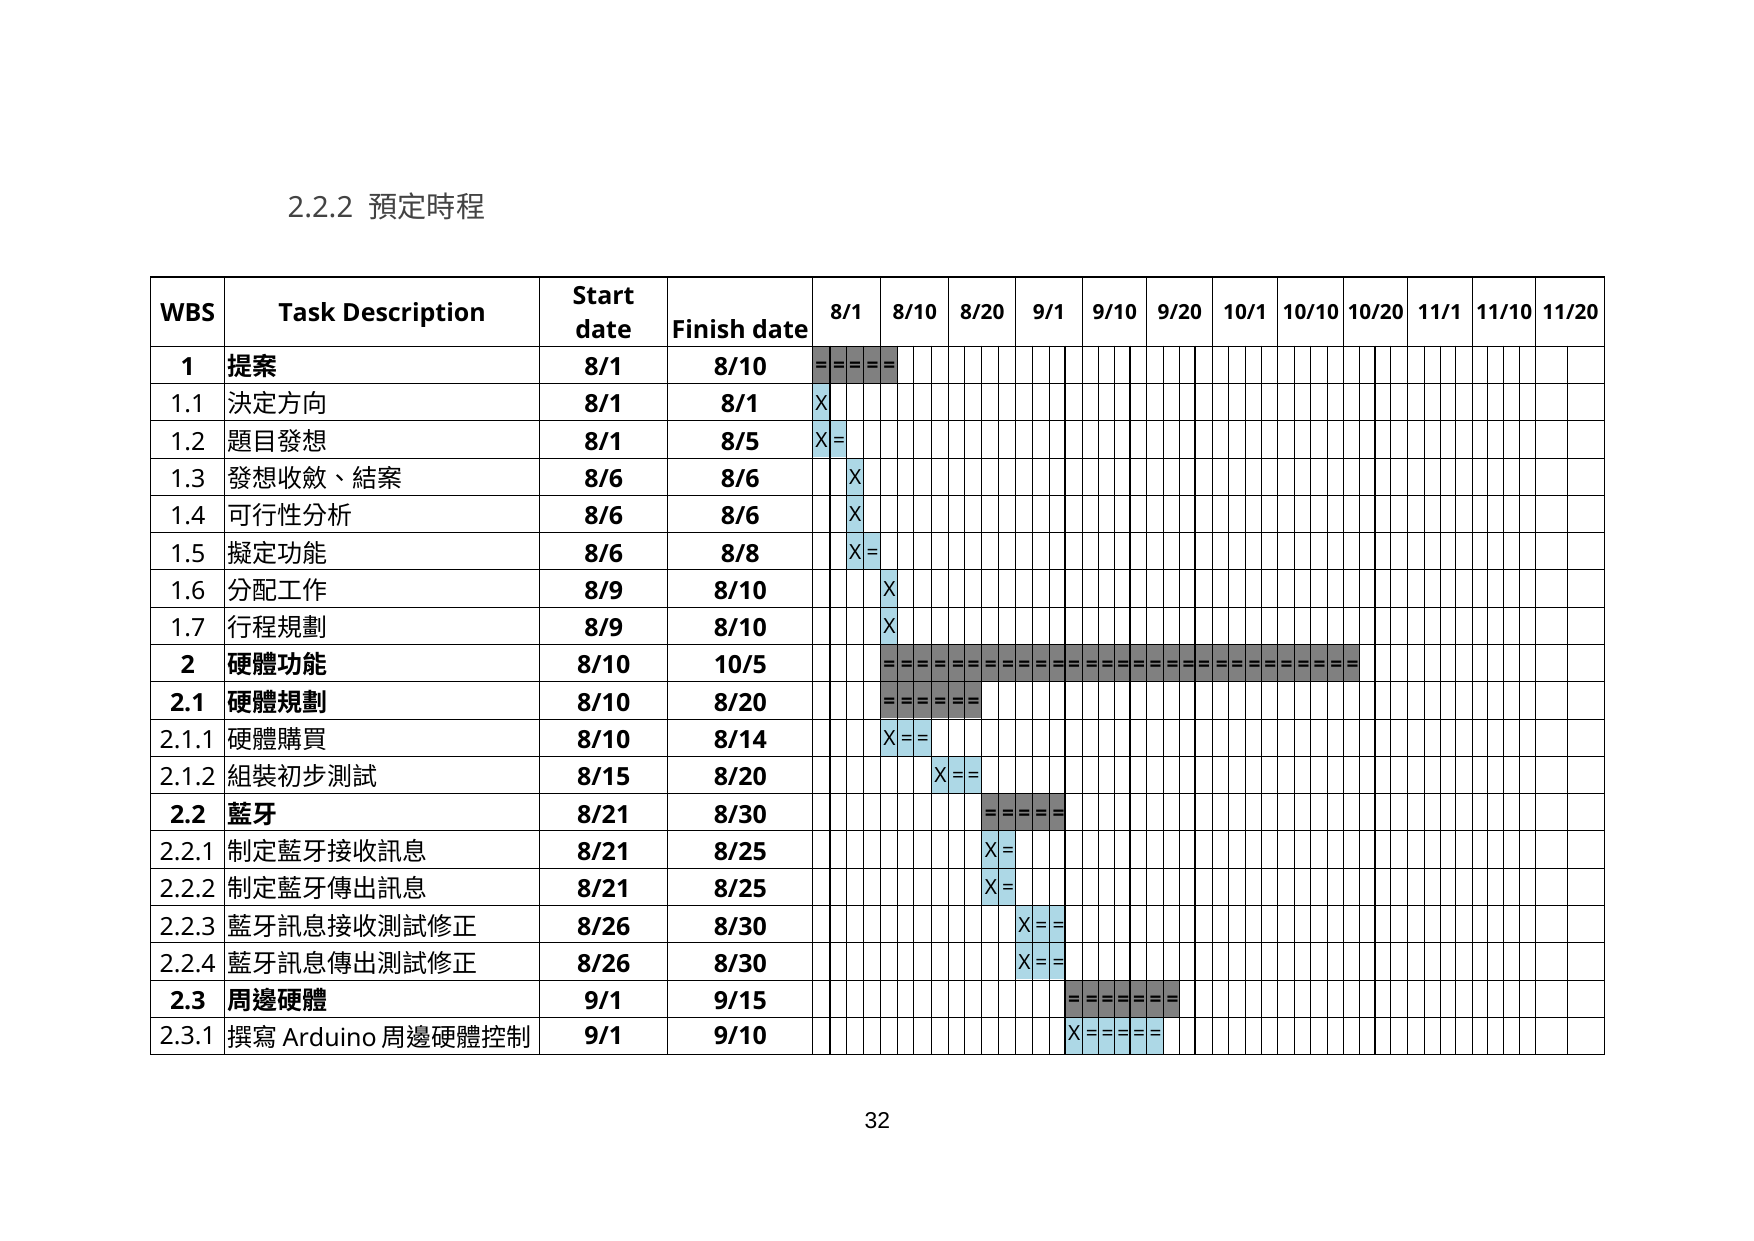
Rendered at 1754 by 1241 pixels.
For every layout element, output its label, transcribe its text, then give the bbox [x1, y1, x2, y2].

table_cell [982, 757, 998, 793]
table_cell [1441, 421, 1455, 457]
table_cell [1180, 347, 1194, 383]
table_cell [1504, 1018, 1519, 1054]
table_cell = [1147, 1018, 1163, 1054]
table_cell [898, 608, 913, 644]
table_cell = [864, 533, 880, 569]
table_cell 藍牙訊息傳出測試修正 [225, 943, 539, 979]
table_cell [1360, 943, 1374, 979]
table_cell [1083, 720, 1098, 756]
table_cell [1391, 384, 1407, 420]
table_cell [1425, 347, 1440, 383]
table_cell [1180, 459, 1194, 495]
table_cell [881, 794, 897, 830]
table_cell [914, 496, 931, 532]
table_cell [1328, 1018, 1343, 1054]
table_cell [949, 570, 964, 607]
table_cell [1344, 943, 1359, 979]
table_cell [881, 981, 897, 1017]
table_cell [813, 869, 829, 905]
table_cell [1456, 421, 1472, 457]
table_cell [1520, 1018, 1535, 1054]
table_cell = [1131, 645, 1146, 681]
table_cell = [1083, 645, 1098, 681]
table_cell = [1131, 1018, 1146, 1054]
table_cell [1504, 981, 1519, 1017]
table_cell [1229, 906, 1245, 942]
table_cell [1246, 347, 1261, 383]
table_cell [1229, 1018, 1245, 1054]
table_cell 決定方向 [225, 384, 539, 420]
table_cell [1229, 384, 1245, 420]
table_cell [1376, 347, 1390, 383]
table_cell [1568, 757, 1604, 793]
table_cell [965, 421, 981, 457]
table_cell [1504, 831, 1519, 868]
table_cell [949, 533, 964, 569]
table_cell [1425, 831, 1440, 868]
table_cell [1391, 831, 1407, 868]
table_cell [999, 906, 1015, 942]
table_cell [1473, 831, 1487, 868]
table_cell 9/15 [668, 981, 812, 1017]
table_cell [1278, 906, 1294, 942]
table_cell = [1262, 645, 1277, 681]
table_cell [1473, 906, 1487, 942]
table_cell [1164, 757, 1179, 793]
table_cell [1568, 459, 1604, 495]
table_cell [1196, 1018, 1212, 1054]
table_cell [1180, 757, 1194, 793]
table_cell [1278, 869, 1294, 905]
table_cell [1033, 496, 1049, 532]
table_cell [1456, 682, 1472, 718]
table_cell [1147, 459, 1163, 495]
table_cell [1246, 943, 1261, 979]
table_cell 撰寫Arduino周邊硬體控制程式 [225, 1018, 539, 1054]
table_cell [1246, 459, 1261, 495]
table_cell [1147, 720, 1163, 756]
table_cell [1115, 682, 1129, 718]
table_cell [898, 347, 913, 383]
table_cell [999, 459, 1015, 495]
table_cell [1131, 906, 1146, 942]
table_cell [1344, 533, 1359, 569]
table_cell [1066, 533, 1082, 569]
table_cell [1196, 682, 1212, 718]
table_cell 8/10 [540, 645, 667, 681]
table_cell [881, 421, 897, 457]
table_cell [1520, 421, 1535, 457]
table_cell [813, 981, 829, 1017]
table_cell 2.1.1 [151, 720, 224, 756]
table_cell [1016, 1018, 1032, 1054]
table_cell [1050, 720, 1064, 756]
table_cell [1033, 720, 1049, 756]
table_cell [1295, 347, 1310, 383]
table_cell [914, 757, 931, 793]
table_cell = [999, 831, 1015, 868]
table_cell 2.2.2 [151, 869, 224, 905]
table_cell [1295, 1018, 1310, 1054]
table_cell [1425, 459, 1440, 495]
table_cell [1536, 831, 1567, 868]
table_cell [1441, 943, 1455, 979]
table_cell [1568, 869, 1604, 905]
table_cell [1164, 384, 1179, 420]
table_cell [1099, 384, 1114, 420]
table_cell [881, 1018, 897, 1054]
table_cell [1344, 421, 1359, 457]
table_cell [1295, 682, 1310, 718]
table_cell [1488, 645, 1503, 681]
table_cell 硬體功能 [225, 645, 539, 681]
table_cell [1246, 421, 1261, 457]
table_cell = [949, 645, 964, 681]
table_cell [831, 496, 846, 532]
table_cell [1536, 347, 1567, 383]
table_cell [1196, 459, 1212, 495]
table_cell [1488, 794, 1503, 830]
table_cell 8/20 [668, 757, 812, 793]
table_cell 8/25 [668, 831, 812, 868]
table_cell = [1099, 645, 1114, 681]
table_cell = [813, 347, 829, 383]
table_cell [1278, 459, 1294, 495]
table_cell [1391, 943, 1407, 979]
table_cell [1408, 1018, 1424, 1054]
table_cell [1536, 682, 1567, 718]
table_cell [1488, 720, 1503, 756]
table_cell 2 [151, 645, 224, 681]
table_cell [1050, 1018, 1064, 1054]
table_cell [1391, 1018, 1407, 1054]
table_cell [1488, 533, 1503, 569]
table_cell [1311, 682, 1327, 718]
table_cell = [1099, 981, 1114, 1017]
table_cell [932, 459, 948, 495]
table_cell [847, 757, 863, 793]
table_cell [949, 794, 964, 830]
table_cell [914, 869, 931, 905]
table_cell [1295, 496, 1310, 532]
table_cell = [1196, 645, 1212, 681]
table_cell [1213, 943, 1228, 979]
table_cell [1408, 794, 1424, 830]
table_cell [1246, 906, 1261, 942]
table_cell [1360, 757, 1374, 793]
table_cell 行程規劃 [225, 608, 539, 644]
table_cell [1115, 757, 1129, 793]
table_cell [1295, 943, 1310, 979]
table_cell = [1278, 645, 1294, 681]
table_cell [1568, 682, 1604, 718]
table_cell = [1016, 794, 1032, 830]
table_cell [1083, 533, 1098, 569]
table_cell [1147, 906, 1163, 942]
table_cell 8/5 [668, 421, 812, 457]
table_cell [1066, 943, 1082, 979]
table_cell [965, 720, 981, 756]
table_cell [1099, 869, 1114, 905]
table_cell [965, 496, 981, 532]
table_cell [932, 794, 948, 830]
table_cell [1147, 570, 1163, 607]
table_cell [1066, 720, 1082, 756]
table_cell [1050, 570, 1064, 607]
table_cell [1083, 943, 1098, 979]
table_cell [1441, 720, 1455, 756]
table_cell [1391, 533, 1407, 569]
table_cell [1262, 421, 1277, 457]
table_cell [999, 682, 1015, 718]
table_cell [914, 459, 931, 495]
table_cell [1391, 496, 1407, 532]
table_cell [831, 981, 846, 1017]
table_cell [1568, 831, 1604, 868]
table_cell [1408, 831, 1424, 868]
table_cell [965, 533, 981, 569]
table_cell [1229, 981, 1245, 1017]
table_cell [1328, 720, 1343, 756]
table_cell [1568, 496, 1604, 532]
table_cell [1033, 421, 1049, 457]
table_cell [1213, 496, 1228, 532]
table_cell 2.3 [151, 981, 224, 1017]
table_cell [1488, 981, 1503, 1017]
table_cell [1536, 421, 1567, 457]
table_cell [1536, 459, 1567, 495]
table_cell = [1099, 1018, 1114, 1054]
table_cell [1376, 831, 1390, 868]
table_cell [1311, 421, 1327, 457]
table_cell = [914, 720, 931, 756]
table_cell [1164, 570, 1179, 607]
table_cell [1115, 347, 1129, 383]
table_cell [1295, 981, 1310, 1017]
table_cell [1344, 720, 1359, 756]
table_cell [864, 496, 880, 532]
table_cell [1131, 608, 1146, 644]
table_cell [1295, 384, 1310, 420]
table_cell [1033, 570, 1049, 607]
table_cell [1504, 570, 1519, 607]
table_cell [1520, 869, 1535, 905]
table_cell [982, 981, 998, 1017]
table_cell = [1131, 981, 1146, 1017]
table_cell [1229, 608, 1245, 644]
table_cell [1360, 981, 1374, 1017]
table_cell [1456, 347, 1472, 383]
table_cell = [831, 421, 846, 457]
table_cell [1115, 608, 1129, 644]
table_cell [1536, 906, 1567, 942]
table_cell [1456, 981, 1472, 1017]
table_cell [949, 496, 964, 532]
table_cell [914, 608, 931, 644]
table_cell [914, 906, 931, 942]
table_cell [1408, 570, 1424, 607]
table_cell 2.2 [151, 794, 224, 830]
table_cell [1360, 533, 1374, 569]
table_cell [1456, 459, 1472, 495]
table_cell [1360, 906, 1374, 942]
table_cell 1.5 [151, 533, 224, 569]
table_cell 藍牙訊息接收測試修正 [225, 906, 539, 942]
table_cell [1425, 794, 1440, 830]
table_cell = [898, 645, 913, 681]
table_cell [1278, 981, 1294, 1017]
table_cell [1391, 682, 1407, 718]
table_cell [898, 757, 913, 793]
table_cell [1441, 682, 1455, 718]
table_cell [1520, 570, 1535, 607]
table_cell 2.1.2 [151, 757, 224, 793]
table_cell [1180, 608, 1194, 644]
table_cell [1311, 384, 1327, 420]
table_cell [1115, 459, 1129, 495]
table_cell = [982, 645, 998, 681]
table_cell [1016, 384, 1032, 420]
table_cell 8/14 [668, 720, 812, 756]
table_cell [965, 608, 981, 644]
table_cell [1229, 720, 1245, 756]
table_cell [831, 533, 846, 569]
table_cell [1391, 459, 1407, 495]
table_cell [1568, 1018, 1604, 1054]
table_header 8/10 [881, 278, 948, 346]
table_cell [1568, 906, 1604, 942]
table_cell [1083, 496, 1098, 532]
table_cell [982, 384, 998, 420]
table_cell [1229, 533, 1245, 569]
table_cell [1376, 757, 1390, 793]
table_cell [1099, 757, 1114, 793]
table_cell [1180, 981, 1194, 1017]
table_cell [1050, 533, 1064, 569]
table_cell [1196, 570, 1212, 607]
table_cell 2.2.1 [151, 831, 224, 868]
table_cell [881, 757, 897, 793]
table_cell [1536, 943, 1567, 979]
table_cell [1083, 794, 1098, 830]
table_cell [864, 421, 880, 457]
table_cell [1246, 794, 1261, 830]
table_cell [1050, 384, 1064, 420]
table_cell [1246, 533, 1261, 569]
table_cell 1.4 [151, 496, 224, 532]
table_cell [1441, 608, 1455, 644]
table_cell 8/10 [668, 570, 812, 607]
table_cell [1488, 459, 1503, 495]
table_cell [1246, 831, 1261, 868]
table_cell 制定藍牙傳出訊息 [225, 869, 539, 905]
table_cell = [1180, 645, 1194, 681]
table_cell [1441, 645, 1455, 681]
table_cell [949, 906, 964, 942]
table_cell [1262, 981, 1277, 1017]
table_cell [1520, 831, 1535, 868]
table_cell [1066, 347, 1082, 383]
table_cell [1033, 1018, 1049, 1054]
table_cell [1456, 794, 1472, 830]
table_cell [1520, 645, 1535, 681]
table_cell X [847, 459, 863, 495]
table_cell [1488, 421, 1503, 457]
table_cell [1115, 570, 1129, 607]
table_cell [1246, 608, 1261, 644]
table_cell [1083, 570, 1098, 607]
table_cell [1344, 384, 1359, 420]
table_cell X [881, 570, 897, 607]
table_cell [1246, 682, 1261, 718]
table_cell [1196, 347, 1212, 383]
table_cell [1473, 720, 1487, 756]
table_cell [831, 608, 846, 644]
table_cell [949, 347, 964, 383]
table_cell [1033, 981, 1049, 1017]
table_cell [1083, 906, 1098, 942]
table_cell = [881, 347, 897, 383]
table_cell [1083, 757, 1098, 793]
table_cell [1456, 943, 1472, 979]
table_cell [1147, 608, 1163, 644]
table_cell [1441, 459, 1455, 495]
table_cell [1131, 496, 1146, 532]
table_header WBS [151, 278, 224, 346]
table_cell [1473, 943, 1487, 979]
table_cell [1473, 533, 1487, 569]
table_cell [999, 943, 1015, 979]
table_cell [847, 720, 863, 756]
table_cell [1016, 459, 1032, 495]
table_cell = [898, 720, 913, 756]
table_cell [1408, 608, 1424, 644]
table_cell 1.1 [151, 384, 224, 420]
table_cell [1147, 682, 1163, 718]
table_cell [1425, 943, 1440, 979]
table_cell [1099, 906, 1114, 942]
table_cell [1488, 943, 1503, 979]
table_cell [1246, 570, 1261, 607]
table_cell [914, 533, 931, 569]
table_cell = [949, 682, 964, 718]
table_cell [831, 869, 846, 905]
table_cell [1147, 533, 1163, 569]
table_cell 2.1 [151, 682, 224, 718]
table_cell [1099, 682, 1114, 718]
table_cell 1.3 [151, 459, 224, 495]
table_cell = [1115, 1018, 1129, 1054]
table_cell [1425, 421, 1440, 457]
table_cell [1115, 869, 1129, 905]
table_cell [1196, 869, 1212, 905]
table_cell 8/20 [668, 682, 812, 718]
table_cell [1360, 496, 1374, 532]
table_cell [813, 570, 829, 607]
table_cell = [1083, 981, 1098, 1017]
table_cell [1196, 384, 1212, 420]
table_cell = [914, 682, 931, 718]
table_cell [1488, 906, 1503, 942]
table_cell [982, 1018, 998, 1054]
table_cell [847, 608, 863, 644]
table_cell [1180, 682, 1194, 718]
table_cell [881, 533, 897, 569]
table_cell [1441, 906, 1455, 942]
table_cell 提案 [225, 347, 539, 383]
table_cell = [847, 347, 863, 383]
table_cell [1425, 645, 1440, 681]
table_header 11/10 [1473, 278, 1535, 346]
table_cell [1131, 347, 1146, 383]
table_cell = [1311, 645, 1327, 681]
table_cell [949, 981, 964, 1017]
table_cell [1311, 1018, 1327, 1054]
table_cell [1213, 608, 1228, 644]
table_cell [1360, 869, 1374, 905]
table_header 9/10 [1083, 278, 1146, 346]
table_cell [1536, 757, 1567, 793]
table_cell [1147, 794, 1163, 830]
table_cell [1425, 720, 1440, 756]
table_cell [999, 720, 1015, 756]
table_cell 9/1 [540, 1018, 667, 1054]
table_cell [1391, 981, 1407, 1017]
table_cell [813, 645, 829, 681]
table_cell [1147, 496, 1163, 532]
table_cell [1441, 570, 1455, 607]
table_cell [1262, 1018, 1277, 1054]
table_cell [1328, 384, 1343, 420]
table_cell 8/1 [540, 421, 667, 457]
table_cell [999, 608, 1015, 644]
table_cell [881, 459, 897, 495]
table_cell = [898, 682, 913, 718]
table_cell [898, 459, 913, 495]
table_cell [914, 943, 931, 979]
table_cell [1278, 794, 1294, 830]
table_cell [1213, 720, 1228, 756]
table_cell [1328, 831, 1343, 868]
table_cell [1376, 869, 1390, 905]
table_cell [1180, 421, 1194, 457]
table_cell [847, 906, 863, 942]
table_cell [1050, 608, 1064, 644]
table_cell [1213, 831, 1228, 868]
table_cell [898, 384, 913, 420]
table_cell [1376, 496, 1390, 532]
table_cell [982, 459, 998, 495]
table_cell [982, 347, 998, 383]
table_cell [1568, 943, 1604, 979]
table_cell 1.2 [151, 421, 224, 457]
table_cell [1033, 533, 1049, 569]
table_cell [1456, 645, 1472, 681]
table_cell [1164, 347, 1179, 383]
table_cell [1568, 533, 1604, 569]
table_cell [1504, 645, 1519, 681]
table_cell [1213, 794, 1228, 830]
table_cell [1360, 608, 1374, 644]
table_cell [982, 720, 998, 756]
table_cell [1066, 757, 1082, 793]
table_cell [1278, 533, 1294, 569]
table_cell [1441, 757, 1455, 793]
table_cell [1016, 570, 1032, 607]
table_cell [864, 757, 880, 793]
table_cell [1311, 496, 1327, 532]
table_cell = [965, 757, 981, 793]
table_cell [1246, 384, 1261, 420]
table_cell = [1033, 906, 1049, 942]
table_cell [1568, 421, 1604, 457]
table_cell [1456, 384, 1472, 420]
table_cell = [1229, 645, 1245, 681]
table_cell [1488, 347, 1503, 383]
table_cell [1262, 533, 1277, 569]
table_cell [1180, 831, 1194, 868]
table_cell [1441, 869, 1455, 905]
table_cell [1441, 347, 1455, 383]
table_cell = [999, 794, 1015, 830]
table_cell [831, 757, 846, 793]
table_cell [1196, 608, 1212, 644]
table_cell [1520, 794, 1535, 830]
table_cell [1246, 869, 1261, 905]
table_cell [1278, 943, 1294, 979]
table_cell [1295, 869, 1310, 905]
table_cell [864, 831, 880, 868]
table_cell [1488, 682, 1503, 718]
table_cell 周邊硬體 [225, 981, 539, 1017]
table_cell [999, 421, 1015, 457]
table_cell [881, 384, 897, 420]
table_cell [1344, 459, 1359, 495]
table_cell [1311, 459, 1327, 495]
table_cell [914, 1018, 931, 1054]
table_cell [847, 794, 863, 830]
table_cell [1391, 794, 1407, 830]
table_cell [1536, 608, 1567, 644]
table_cell [813, 943, 829, 979]
table_cell [898, 869, 913, 905]
table_cell [1520, 384, 1535, 420]
table_cell = [932, 645, 948, 681]
table_cell [982, 496, 998, 532]
table_cell [1033, 347, 1049, 383]
table_cell X [847, 533, 863, 569]
table_cell [1278, 421, 1294, 457]
table_cell [949, 831, 964, 868]
table_cell [1278, 831, 1294, 868]
table_cell [1180, 533, 1194, 569]
table_cell [1376, 570, 1390, 607]
table_cell [999, 347, 1015, 383]
table_cell [1536, 869, 1567, 905]
table_cell [1066, 794, 1082, 830]
table_cell [881, 869, 897, 905]
table_cell 8/10 [540, 720, 667, 756]
table_header Start date [540, 278, 667, 346]
table_cell [1180, 794, 1194, 830]
table_cell [949, 421, 964, 457]
table_cell [1391, 720, 1407, 756]
table_cell [1164, 831, 1179, 868]
subtitle 2.2.2 預定時程 [287, 183, 1604, 226]
table_cell [1425, 906, 1440, 942]
table_cell = [932, 682, 948, 718]
table_cell [881, 496, 897, 532]
table_cell [1376, 682, 1390, 718]
table_cell [1050, 347, 1064, 383]
table_cell [1115, 831, 1129, 868]
table_cell [1083, 384, 1098, 420]
table_cell [1536, 496, 1567, 532]
table_cell [1473, 570, 1487, 607]
table_cell [1246, 1018, 1261, 1054]
table_cell = [1246, 645, 1261, 681]
table_cell = [1147, 981, 1163, 1017]
table_cell [1131, 682, 1146, 718]
table_header 9/20 [1147, 278, 1212, 346]
table_cell [914, 570, 931, 607]
table_cell [1033, 608, 1049, 644]
table_cell [881, 943, 897, 979]
table_cell X [1016, 943, 1032, 979]
table_cell [1066, 831, 1082, 868]
table_cell [1360, 347, 1374, 383]
table_cell [1131, 533, 1146, 569]
table_cell [1376, 421, 1390, 457]
table_cell [1311, 347, 1327, 383]
table_cell 8/9 [540, 570, 667, 607]
table_cell [1376, 384, 1390, 420]
table_cell [1115, 384, 1129, 420]
table_cell [1568, 794, 1604, 830]
table_cell [1295, 608, 1310, 644]
table_cell [864, 384, 880, 420]
table_cell [1408, 459, 1424, 495]
table_cell [932, 608, 948, 644]
table_cell = [1066, 981, 1082, 1017]
table_cell [932, 384, 948, 420]
table_cell [1229, 682, 1245, 718]
table_cell [1425, 682, 1440, 718]
table_cell [1456, 1018, 1472, 1054]
table_cell [1456, 496, 1472, 532]
table_cell [982, 570, 998, 607]
table_cell [932, 533, 948, 569]
table_cell [1196, 906, 1212, 942]
table_cell [1066, 421, 1082, 457]
table_cell [914, 981, 931, 1017]
table_cell = [881, 645, 897, 681]
table_cell 8/10 [668, 608, 812, 644]
table_cell [1050, 981, 1064, 1017]
table_cell [1083, 459, 1098, 495]
table_cell [1164, 1018, 1179, 1054]
table_cell [813, 459, 829, 495]
table_cell 8/25 [668, 869, 812, 905]
table_cell [1033, 384, 1049, 420]
table_cell 9/10 [668, 1018, 812, 1054]
table_cell = [1328, 645, 1343, 681]
table_cell [1246, 720, 1261, 756]
table_cell = [1164, 981, 1179, 1017]
table_cell [1360, 720, 1374, 756]
table_header Task Description [225, 278, 539, 346]
table_cell [1229, 831, 1245, 868]
table_cell [1164, 794, 1179, 830]
table_cell [1262, 720, 1277, 756]
table_cell [1391, 570, 1407, 607]
table_cell [1568, 384, 1604, 420]
table_cell [1262, 757, 1277, 793]
table_cell [1360, 384, 1374, 420]
table_cell = [1083, 1018, 1098, 1054]
table_cell [1164, 608, 1179, 644]
table_cell [1229, 794, 1245, 830]
table_cell [1425, 533, 1440, 569]
table_cell [1262, 496, 1277, 532]
table_cell [1391, 608, 1407, 644]
table_cell 8/26 [540, 943, 667, 979]
table_cell [999, 570, 1015, 607]
table_cell = [949, 757, 964, 793]
table_cell [1164, 869, 1179, 905]
table_cell [1066, 608, 1082, 644]
table_cell [1311, 757, 1327, 793]
table_header 11/20 [1536, 278, 1604, 346]
table_cell [1441, 794, 1455, 830]
table_cell 8/30 [668, 943, 812, 979]
table_cell 8/1 [540, 384, 667, 420]
table_cell = [1115, 981, 1129, 1017]
table_cell [1262, 347, 1277, 383]
table_cell [1473, 682, 1487, 718]
table_cell [1425, 570, 1440, 607]
table_cell [965, 347, 981, 383]
table_cell [949, 720, 964, 756]
table_cell [1520, 347, 1535, 383]
table_cell [949, 459, 964, 495]
table_cell [999, 981, 1015, 1017]
table_cell [1456, 608, 1472, 644]
table_cell [1016, 682, 1032, 718]
table_cell [1536, 533, 1567, 569]
table_cell [1180, 869, 1194, 905]
table_cell [1328, 906, 1343, 942]
table_cell [864, 645, 880, 681]
table_cell [1262, 869, 1277, 905]
table_cell [949, 384, 964, 420]
table_cell [1099, 831, 1114, 868]
table_header 8/20 [949, 278, 1015, 346]
table_cell [1164, 682, 1179, 718]
table_cell 8/6 [668, 496, 812, 532]
table_cell [1536, 384, 1567, 420]
table_cell [1328, 943, 1343, 979]
table_cell [898, 831, 913, 868]
table_cell [1441, 981, 1455, 1017]
table_cell [1213, 1018, 1228, 1054]
table_cell [932, 1018, 948, 1054]
table_cell [1504, 533, 1519, 569]
table_cell [1016, 496, 1032, 532]
table_cell [1568, 347, 1604, 383]
table_cell [1033, 682, 1049, 718]
table_cell = [982, 794, 998, 830]
table_cell [1408, 981, 1424, 1017]
table_cell [1213, 906, 1228, 942]
table_cell 2.2.4 [151, 943, 224, 979]
table_cell [1441, 831, 1455, 868]
table_cell [1568, 645, 1604, 681]
table_header 9/1 [1016, 278, 1082, 346]
table_cell [1425, 384, 1440, 420]
table_cell [847, 384, 863, 420]
table_cell [864, 794, 880, 830]
table_cell = [914, 645, 931, 681]
table_cell [1278, 682, 1294, 718]
table_cell [1536, 1018, 1567, 1054]
table_cell [1504, 384, 1519, 420]
table_cell [932, 906, 948, 942]
table_cell [1360, 794, 1374, 830]
table_cell [1536, 570, 1567, 607]
table_cell [982, 943, 998, 979]
table_cell [831, 459, 846, 495]
table_cell [965, 831, 981, 868]
table_cell [1473, 757, 1487, 793]
table_cell [1262, 943, 1277, 979]
table_cell [1328, 757, 1343, 793]
table_cell [1164, 533, 1179, 569]
table_cell 8/10 [668, 347, 812, 383]
table_cell [1473, 347, 1487, 383]
table_cell [999, 1018, 1015, 1054]
table_cell 題目發想 [225, 421, 539, 457]
table_cell [1262, 384, 1277, 420]
table_cell [949, 869, 964, 905]
table_cell [1131, 570, 1146, 607]
table_cell [1115, 496, 1129, 532]
table_cell [1473, 794, 1487, 830]
table_cell [1229, 347, 1245, 383]
table_cell [1016, 757, 1032, 793]
table_cell X [982, 831, 998, 868]
table_cell = [965, 645, 981, 681]
table_cell [864, 608, 880, 644]
table_cell 分配工作 [225, 570, 539, 607]
table_cell [932, 831, 948, 868]
table_cell [1441, 384, 1455, 420]
table_cell [1213, 384, 1228, 420]
table_cell [1295, 570, 1310, 607]
table_cell [1488, 1018, 1503, 1054]
table_header 8/1 [813, 278, 880, 346]
table_cell [1408, 869, 1424, 905]
table_cell [1262, 906, 1277, 942]
table_cell [1295, 794, 1310, 830]
table_cell X [1066, 1018, 1082, 1054]
table_cell [1050, 496, 1064, 532]
table_cell [1488, 608, 1503, 644]
table_cell [1328, 608, 1343, 644]
table_cell [1344, 1018, 1359, 1054]
table_cell [1180, 570, 1194, 607]
table_cell [1229, 757, 1245, 793]
table_cell [1050, 831, 1064, 868]
table_cell [1147, 757, 1163, 793]
table_cell 8/6 [540, 459, 667, 495]
table_cell [1344, 869, 1359, 905]
table_cell = [1295, 645, 1310, 681]
table_cell [1083, 347, 1098, 383]
table_cell [949, 608, 964, 644]
table_cell [1473, 421, 1487, 457]
table_cell = [1033, 943, 1049, 979]
table_cell [1328, 570, 1343, 607]
table_cell [932, 347, 948, 383]
table_cell [1328, 421, 1343, 457]
table_cell [1196, 496, 1212, 532]
table_cell [932, 869, 948, 905]
table_cell [965, 981, 981, 1017]
table_cell [847, 981, 863, 1017]
table_cell [1408, 720, 1424, 756]
table_cell [1229, 570, 1245, 607]
table_cell [1376, 720, 1390, 756]
table_cell X [813, 421, 829, 457]
table_cell = [1164, 645, 1179, 681]
table_cell 藍牙 [225, 794, 539, 830]
table_cell 8/9 [540, 608, 667, 644]
table_cell [1083, 608, 1098, 644]
table_cell [1099, 608, 1114, 644]
table_cell [1376, 981, 1390, 1017]
table_cell 9/1 [540, 981, 667, 1017]
table_cell [1278, 347, 1294, 383]
table_cell [1164, 943, 1179, 979]
table_cell [1376, 459, 1390, 495]
table_cell [1180, 496, 1194, 532]
table_cell = [999, 645, 1015, 681]
table_cell [1344, 906, 1359, 942]
table_cell [864, 570, 880, 607]
table_cell [1147, 384, 1163, 420]
table_cell [1328, 869, 1343, 905]
table_cell [831, 384, 846, 420]
table_cell [1473, 608, 1487, 644]
table_cell [1262, 682, 1277, 718]
table_header 10/20 [1344, 278, 1407, 346]
table_cell [1115, 720, 1129, 756]
table_cell [1568, 570, 1604, 607]
table_cell 組裝初步測試 [225, 757, 539, 793]
table_cell [1425, 1018, 1440, 1054]
table_cell [898, 570, 913, 607]
table_cell [1360, 459, 1374, 495]
table_cell [1520, 608, 1535, 644]
table_cell [1213, 869, 1228, 905]
table_cell [1246, 981, 1261, 1017]
table_cell [1328, 459, 1343, 495]
table_cell [1311, 794, 1327, 830]
table_cell 8/10 [540, 682, 667, 718]
table_cell [999, 384, 1015, 420]
table_cell [1520, 459, 1535, 495]
table_cell [1147, 347, 1163, 383]
table_cell [1360, 682, 1374, 718]
table_cell = [831, 347, 846, 383]
table_cell [1376, 533, 1390, 569]
table_cell [982, 682, 998, 718]
table_cell [1213, 570, 1228, 607]
table_cell [1016, 831, 1032, 868]
table_cell [1328, 981, 1343, 1017]
table_cell [1246, 757, 1261, 793]
table_cell [1520, 981, 1535, 1017]
table_cell [1016, 608, 1032, 644]
table_cell 8/21 [540, 869, 667, 905]
table_cell [1262, 570, 1277, 607]
table_cell [1262, 608, 1277, 644]
table_cell [1196, 981, 1212, 1017]
table_cell [1016, 869, 1032, 905]
table_cell [1408, 906, 1424, 942]
table_cell [1391, 757, 1407, 793]
table_header 11/1 [1408, 278, 1472, 346]
table_cell = [1147, 645, 1163, 681]
table_cell 1 [151, 347, 224, 383]
table_cell [847, 869, 863, 905]
table_cell [1131, 421, 1146, 457]
table_cell [1408, 496, 1424, 532]
table_cell [1229, 869, 1245, 905]
table_cell [1311, 533, 1327, 569]
table_cell [1473, 459, 1487, 495]
table_cell [1066, 384, 1082, 420]
table_cell [1456, 831, 1472, 868]
table_cell [898, 1018, 913, 1054]
table_cell [1520, 943, 1535, 979]
table_cell [1066, 496, 1082, 532]
table_cell [1344, 347, 1359, 383]
table_cell 發想收斂、結案 [225, 459, 539, 495]
table_cell [831, 1018, 846, 1054]
table_cell [914, 831, 931, 868]
table_cell [831, 794, 846, 830]
table_cell [1473, 496, 1487, 532]
table_cell [1115, 943, 1129, 979]
table_cell [1229, 943, 1245, 979]
table_cell 8/15 [540, 757, 667, 793]
table_cell [1050, 869, 1064, 905]
table_cell [1425, 981, 1440, 1017]
table_cell [864, 943, 880, 979]
table_cell [1278, 1018, 1294, 1054]
table_cell [1180, 384, 1194, 420]
table_cell [898, 906, 913, 942]
table_cell [1180, 1018, 1194, 1054]
table_cell [864, 720, 880, 756]
table_cell [847, 421, 863, 457]
table_cell 硬體規劃 [225, 682, 539, 718]
table_cell [1504, 757, 1519, 793]
table_cell [1488, 384, 1503, 420]
table_cell [1311, 906, 1327, 942]
table_cell = [1115, 645, 1129, 681]
table_cell = [1213, 645, 1228, 681]
table_cell [1520, 533, 1535, 569]
table_cell [1536, 794, 1567, 830]
table_cell [1131, 831, 1146, 868]
table_cell [1408, 533, 1424, 569]
table_cell [1456, 757, 1472, 793]
table_cell [1568, 720, 1604, 756]
table_cell [1147, 421, 1163, 457]
table_cell [1147, 869, 1163, 905]
table_cell [1164, 720, 1179, 756]
table_cell [1311, 608, 1327, 644]
table_cell 8/6 [540, 533, 667, 569]
table_cell [1344, 981, 1359, 1017]
table_cell 1.6 [151, 570, 224, 607]
table_cell [1213, 347, 1228, 383]
table_cell [1016, 421, 1032, 457]
table_cell [864, 1018, 880, 1054]
table_cell [813, 757, 829, 793]
table_cell [1456, 533, 1472, 569]
table_cell [1262, 459, 1277, 495]
table_cell [1033, 831, 1049, 868]
table_cell [831, 645, 846, 681]
table_cell = [864, 347, 880, 383]
table_cell [831, 682, 846, 718]
table_cell [1213, 981, 1228, 1017]
table_header 10/10 [1278, 278, 1343, 346]
table_cell [1520, 720, 1535, 756]
table_cell [1425, 496, 1440, 532]
table_cell [1295, 459, 1310, 495]
table_cell [813, 720, 829, 756]
table_cell [1066, 459, 1082, 495]
table_cell [1328, 496, 1343, 532]
table_cell [932, 720, 948, 756]
table_cell [999, 757, 1015, 793]
table_cell [1278, 496, 1294, 532]
table_cell [932, 421, 948, 457]
table_cell [1196, 421, 1212, 457]
table_cell [1295, 720, 1310, 756]
table_cell [1504, 720, 1519, 756]
table_cell [1033, 459, 1049, 495]
table_cell [898, 533, 913, 569]
table_cell 制定藍牙接收訊息 [225, 831, 539, 868]
table_cell [1408, 347, 1424, 383]
table_header Finish date [668, 278, 812, 346]
table_cell [864, 682, 880, 718]
table_cell X [932, 757, 948, 793]
table_cell [1504, 608, 1519, 644]
table_cell [898, 496, 913, 532]
table_cell 2.2.3 [151, 906, 224, 942]
table_header 10/1 [1213, 278, 1277, 346]
table_cell [1295, 831, 1310, 868]
table_cell = [1016, 645, 1032, 681]
table_cell 8/21 [540, 831, 667, 868]
table_cell [965, 906, 981, 942]
table_cell [1099, 794, 1114, 830]
table_cell [831, 943, 846, 979]
table_cell [1164, 496, 1179, 532]
table_cell [1360, 421, 1374, 457]
table_cell [1408, 421, 1424, 457]
table_cell [1344, 570, 1359, 607]
table_cell [1328, 794, 1343, 830]
table_cell [1328, 533, 1343, 569]
table_cell [1520, 757, 1535, 793]
table_cell [1115, 421, 1129, 457]
table_cell [1391, 347, 1407, 383]
table_cell [1083, 682, 1098, 718]
table_cell 8/30 [668, 906, 812, 942]
table_cell [847, 831, 863, 868]
table_cell [914, 421, 931, 457]
table_cell 擬定功能 [225, 533, 539, 569]
table_cell [1360, 831, 1374, 868]
table_cell [1196, 533, 1212, 569]
table_cell [982, 421, 998, 457]
table_cell [1504, 459, 1519, 495]
table_cell X [1016, 906, 1032, 942]
table_cell [1164, 421, 1179, 457]
table_cell [1033, 869, 1049, 905]
table_cell [813, 831, 829, 868]
table_cell [1344, 794, 1359, 830]
table_cell [1278, 757, 1294, 793]
table_cell [813, 906, 829, 942]
table_cell [1568, 981, 1604, 1017]
table_cell [1391, 869, 1407, 905]
table_cell [1196, 794, 1212, 830]
table_cell [1099, 720, 1114, 756]
table_cell [1262, 831, 1277, 868]
table_cell [1408, 384, 1424, 420]
table_cell [864, 869, 880, 905]
table_cell [1066, 869, 1082, 905]
table_cell [1473, 1018, 1487, 1054]
table_cell [1066, 906, 1082, 942]
table_cell [1488, 757, 1503, 793]
table_cell [1131, 720, 1146, 756]
table_cell [1520, 682, 1535, 718]
table_cell [1441, 496, 1455, 532]
table_cell [914, 384, 931, 420]
table_cell [1099, 421, 1114, 457]
table_cell [1425, 869, 1440, 905]
table_cell [1456, 720, 1472, 756]
table_cell 8/1 [668, 384, 812, 420]
table_cell [1520, 906, 1535, 942]
table_cell [898, 981, 913, 1017]
table_cell = [965, 682, 981, 718]
table_cell [1391, 421, 1407, 457]
table_cell 可行性分析 [225, 496, 539, 532]
table_cell [1311, 981, 1327, 1017]
table_cell [1083, 831, 1098, 868]
table_cell [1164, 459, 1179, 495]
table_cell X [813, 384, 829, 420]
table_cell [965, 384, 981, 420]
table_cell [932, 570, 948, 607]
table_cell [831, 720, 846, 756]
table_cell [965, 570, 981, 607]
table_cell [1504, 347, 1519, 383]
table_cell [813, 496, 829, 532]
table_cell [1016, 720, 1032, 756]
table_cell [1568, 608, 1604, 644]
table_cell [1050, 459, 1064, 495]
table_cell [1311, 570, 1327, 607]
table_cell [1131, 459, 1146, 495]
table_cell [1408, 757, 1424, 793]
table_cell = [1033, 645, 1049, 681]
table_cell X [982, 869, 998, 905]
table_cell [1520, 496, 1535, 532]
table_cell [864, 906, 880, 942]
table_cell [1360, 1018, 1374, 1054]
table_cell [1196, 757, 1212, 793]
table_cell [1147, 831, 1163, 868]
table_cell [999, 533, 1015, 569]
table_cell [1344, 757, 1359, 793]
table_cell [1180, 906, 1194, 942]
table_cell [1328, 347, 1343, 383]
table_cell = [1050, 943, 1064, 979]
table_cell [1311, 831, 1327, 868]
table_cell [831, 906, 846, 942]
table_cell 8/6 [540, 496, 667, 532]
table_cell [1278, 570, 1294, 607]
table_cell [1311, 720, 1327, 756]
table_cell [1456, 570, 1472, 607]
table_cell [898, 794, 913, 830]
table_cell [1536, 981, 1567, 1017]
table_cell [1099, 496, 1114, 532]
table_cell [1441, 533, 1455, 569]
table_cell [1115, 794, 1129, 830]
table_cell [1033, 757, 1049, 793]
table_cell [1473, 645, 1487, 681]
table_cell = [881, 682, 897, 718]
table_cell [949, 943, 964, 979]
table_cell [1131, 869, 1146, 905]
table_cell [1295, 757, 1310, 793]
table_cell [1196, 720, 1212, 756]
table_cell [847, 682, 863, 718]
table_cell [1213, 757, 1228, 793]
table_cell [831, 831, 846, 868]
table_cell [982, 608, 998, 644]
table_cell 8/6 [668, 459, 812, 495]
table_cell [1328, 682, 1343, 718]
table_cell [1295, 421, 1310, 457]
table_cell [1376, 794, 1390, 830]
table_cell [1536, 645, 1567, 681]
table_cell [1099, 347, 1114, 383]
table_cell [1131, 384, 1146, 420]
table_cell 8/26 [540, 906, 667, 942]
table_cell [965, 459, 981, 495]
table_cell [1488, 831, 1503, 868]
table_cell [1147, 943, 1163, 979]
table_cell [1504, 906, 1519, 942]
table_cell [1180, 943, 1194, 979]
table_cell [1131, 794, 1146, 830]
table_cell [1131, 757, 1146, 793]
table_cell [1115, 533, 1129, 569]
table_cell [1278, 384, 1294, 420]
table_cell [1295, 906, 1310, 942]
table_cell 硬體購買 [225, 720, 539, 756]
table_cell 8/21 [540, 794, 667, 830]
table_cell [932, 943, 948, 979]
table_cell [914, 347, 931, 383]
table_cell [1408, 645, 1424, 681]
table_cell X [881, 720, 897, 756]
table_cell [1196, 831, 1212, 868]
table_cell 10/5 [668, 645, 812, 681]
table_cell [1408, 943, 1424, 979]
table_cell = [1050, 906, 1064, 942]
table_cell [1344, 608, 1359, 644]
table_cell [1050, 757, 1064, 793]
table_cell [1246, 496, 1261, 532]
table_cell [1050, 421, 1064, 457]
table_cell [1504, 496, 1519, 532]
table_cell 2.3.1 [151, 1018, 224, 1054]
table_cell [831, 570, 846, 607]
table_cell [1376, 1018, 1390, 1054]
table_cell [1360, 645, 1374, 681]
table_cell [847, 570, 863, 607]
table_cell [1473, 869, 1487, 905]
table_cell [1425, 608, 1440, 644]
table_cell [1456, 906, 1472, 942]
table_cell [1099, 943, 1114, 979]
table_cell [1391, 906, 1407, 942]
table_cell [898, 421, 913, 457]
table_cell [965, 869, 981, 905]
table_cell [1229, 459, 1245, 495]
table_cell [914, 794, 931, 830]
table_cell [1504, 421, 1519, 457]
table_cell [881, 831, 897, 868]
table_cell [847, 943, 863, 979]
table_cell 8/1 [540, 347, 667, 383]
table_cell [1262, 794, 1277, 830]
table_cell [1344, 831, 1359, 868]
table_cell [864, 981, 880, 1017]
table_cell [1180, 720, 1194, 756]
table_cell [1441, 1018, 1455, 1054]
table_cell [1099, 570, 1114, 607]
table_cell [949, 1018, 964, 1054]
table_cell X [881, 608, 897, 644]
table_cell [1536, 720, 1567, 756]
table_cell [1488, 496, 1503, 532]
table_cell 1.7 [151, 608, 224, 644]
table_cell [1473, 384, 1487, 420]
table_cell [1376, 906, 1390, 942]
table_cell [1278, 720, 1294, 756]
table_cell [864, 459, 880, 495]
table_cell [1504, 794, 1519, 830]
table_cell [1344, 496, 1359, 532]
table_cell [1016, 347, 1032, 383]
table_cell [1311, 943, 1327, 979]
table_cell [1425, 757, 1440, 793]
table_cell [982, 906, 998, 942]
table_cell [1504, 943, 1519, 979]
table_cell [965, 794, 981, 830]
table_cell [898, 943, 913, 979]
table_cell = [1033, 794, 1049, 830]
table_cell = [999, 869, 1015, 905]
table_cell [813, 1018, 829, 1054]
table_cell [1278, 608, 1294, 644]
table_cell [1213, 459, 1228, 495]
table_cell [1473, 981, 1487, 1017]
table_cell [1131, 943, 1146, 979]
table_cell [982, 533, 998, 569]
table_cell [1488, 869, 1503, 905]
table_cell [813, 682, 829, 718]
table_cell [1066, 682, 1082, 718]
table_cell [932, 981, 948, 1017]
table_cell [1213, 533, 1228, 569]
table_cell [1213, 421, 1228, 457]
table_cell [1456, 869, 1472, 905]
table_cell 8/8 [668, 533, 812, 569]
table_cell [881, 906, 897, 942]
table_cell [1083, 421, 1098, 457]
table_cell [813, 608, 829, 644]
table_cell [813, 794, 829, 830]
table_cell [1164, 906, 1179, 942]
table_cell [1196, 943, 1212, 979]
table_cell X [847, 496, 863, 532]
table_cell [1099, 533, 1114, 569]
table_cell [932, 496, 948, 532]
table_cell [1229, 496, 1245, 532]
table_cell [1213, 682, 1228, 718]
table_cell [1016, 981, 1032, 1017]
table_cell [1016, 533, 1032, 569]
table_cell [1360, 570, 1374, 607]
table_cell [1376, 943, 1390, 979]
table_cell = [1066, 645, 1082, 681]
table_cell [1083, 869, 1098, 905]
table_cell [965, 943, 981, 979]
table_cell [1311, 869, 1327, 905]
table_cell [1488, 570, 1503, 607]
table_cell 8/30 [668, 794, 812, 830]
table_cell [1376, 608, 1390, 644]
table_cell [847, 645, 863, 681]
table_cell [1376, 645, 1390, 681]
table_cell [1408, 682, 1424, 718]
table_cell [1504, 682, 1519, 718]
table_cell [1504, 869, 1519, 905]
table_cell [1295, 533, 1310, 569]
table_cell [1115, 906, 1129, 942]
table_cell [847, 1018, 863, 1054]
table_cell [1099, 459, 1114, 495]
table_cell [1344, 682, 1359, 718]
table_cell = [1344, 645, 1359, 681]
table_cell [1066, 570, 1082, 607]
table_cell = [1050, 794, 1064, 830]
table_cell [999, 496, 1015, 532]
table_cell [1050, 682, 1064, 718]
table_cell [813, 533, 829, 569]
table_cell [1391, 645, 1407, 681]
table_cell = [1050, 645, 1064, 681]
table_cell [1229, 421, 1245, 457]
table_cell [965, 1018, 981, 1054]
